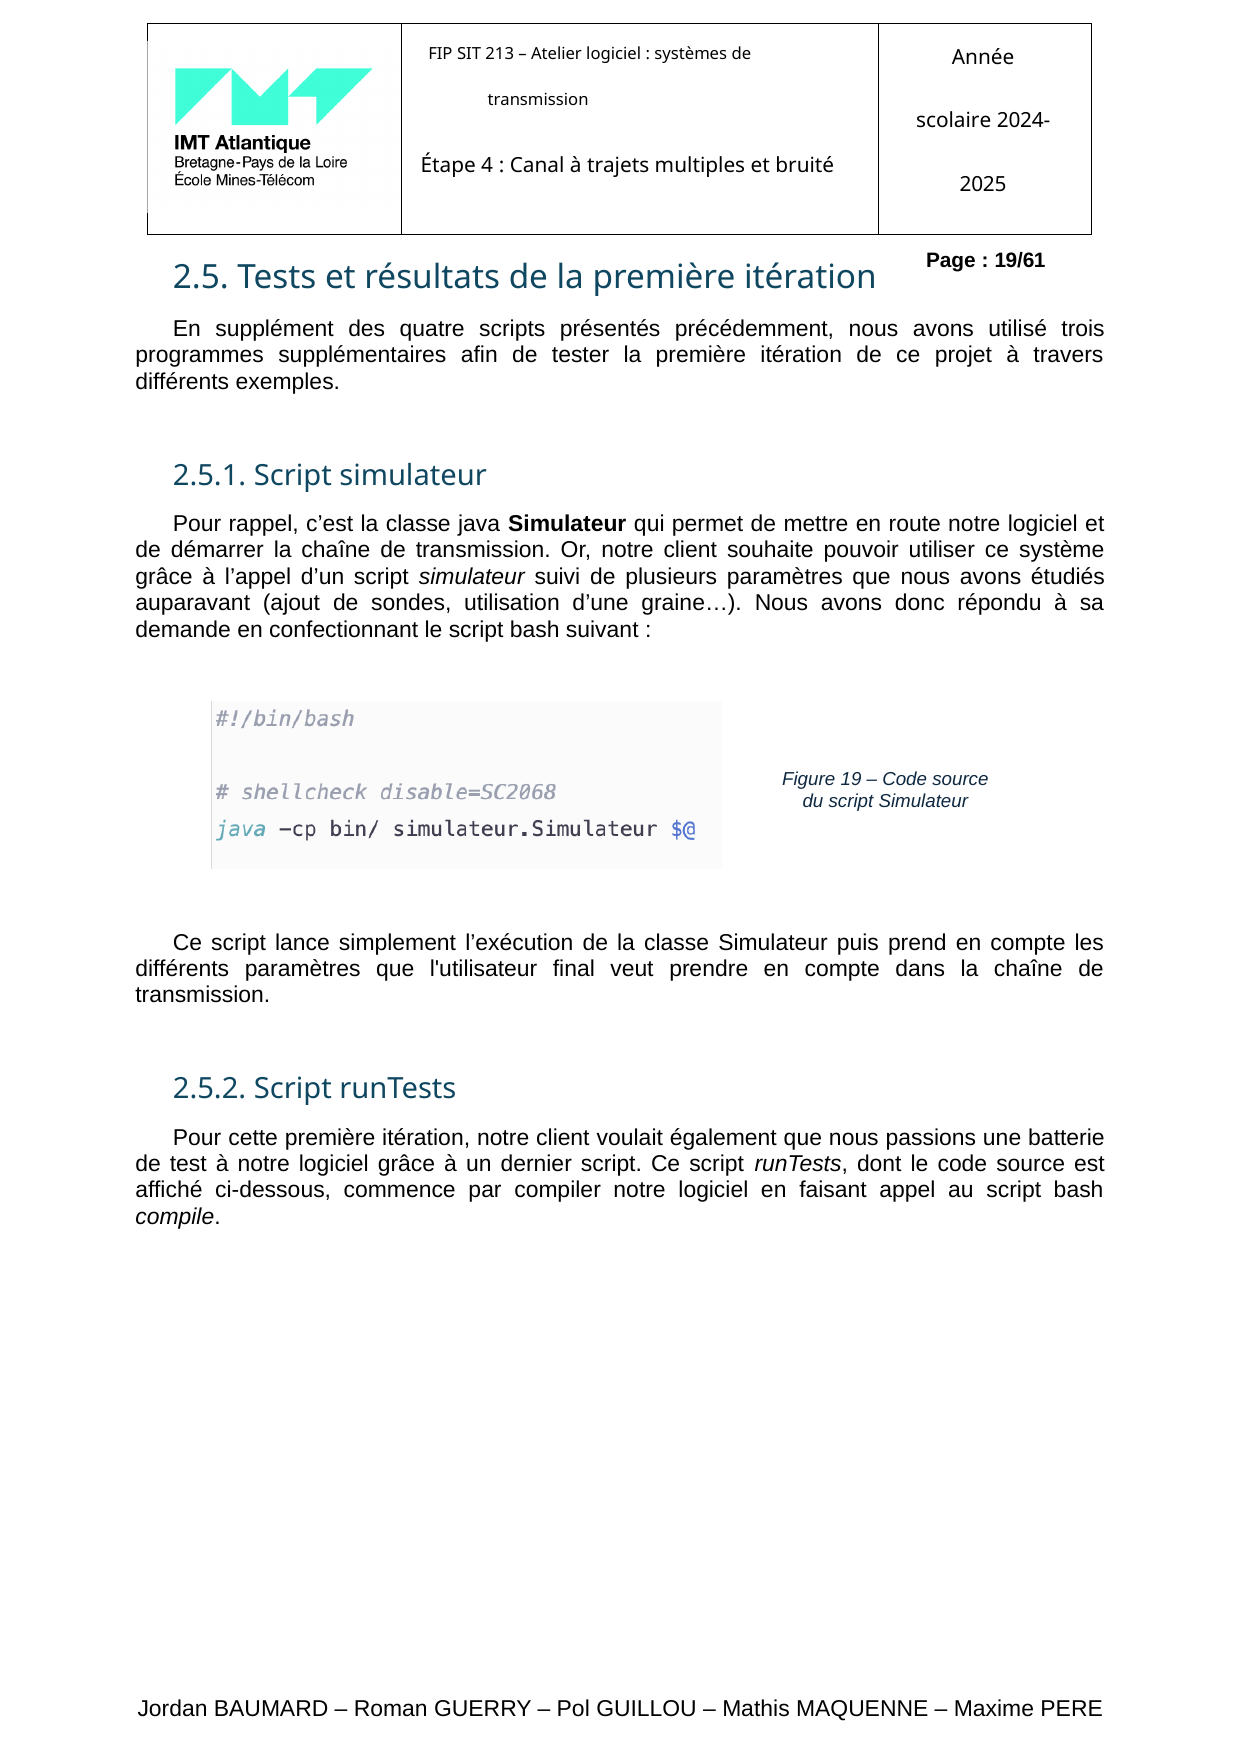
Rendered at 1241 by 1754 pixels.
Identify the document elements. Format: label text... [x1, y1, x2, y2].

picture [147, 41, 401, 213]
text Pour cette première itération, notre client voulait également que nous passions une batterie de test à notre logiciel grâce à un dernier script. Ce script runTests, dont le code source est affiché ci-dessous, commence par compiler notre logiciel en faisant appel au script bash compile. [135, 1124, 1105, 1229]
text Pour rappel, c’est la classe java Simulateur qui permet de mettre en route notre logiciel et de démarrer la chaîne de transmission. Or, notre client souhaite pouvoir utiliser ce système grâce à l’appel d’un script simulateur suivi de plusieurs paramètres que nous avons étudiés auparavant (ajout de sondes, utilisation d’une graine…). Nous avons donc répondu à sa demande en confectionnant le script bash suivant : [135, 510, 1105, 642]
picture [211, 701, 722, 869]
subtitle 2.5.2. Script runTests [135, 1067, 1105, 1107]
text Ce script lance simplement l’exécution de la classe Simulateur puis prend en compte les différents paramètres que l'utilisateur final veut prendre en compte dans la chaîne de transmission. [135, 929, 1105, 1008]
text En supplément des quatre scripts présentés précédemment, nous avons utilisé trois programmes supplémentaires afin de tester la première itération de ce projet à travers différents exemples. [135, 315, 1105, 394]
subtitle 2.5. Tests et résultats de la première itération [135, 253, 1105, 298]
subtitle 2.5.1. Script simulateur [135, 454, 1105, 493]
